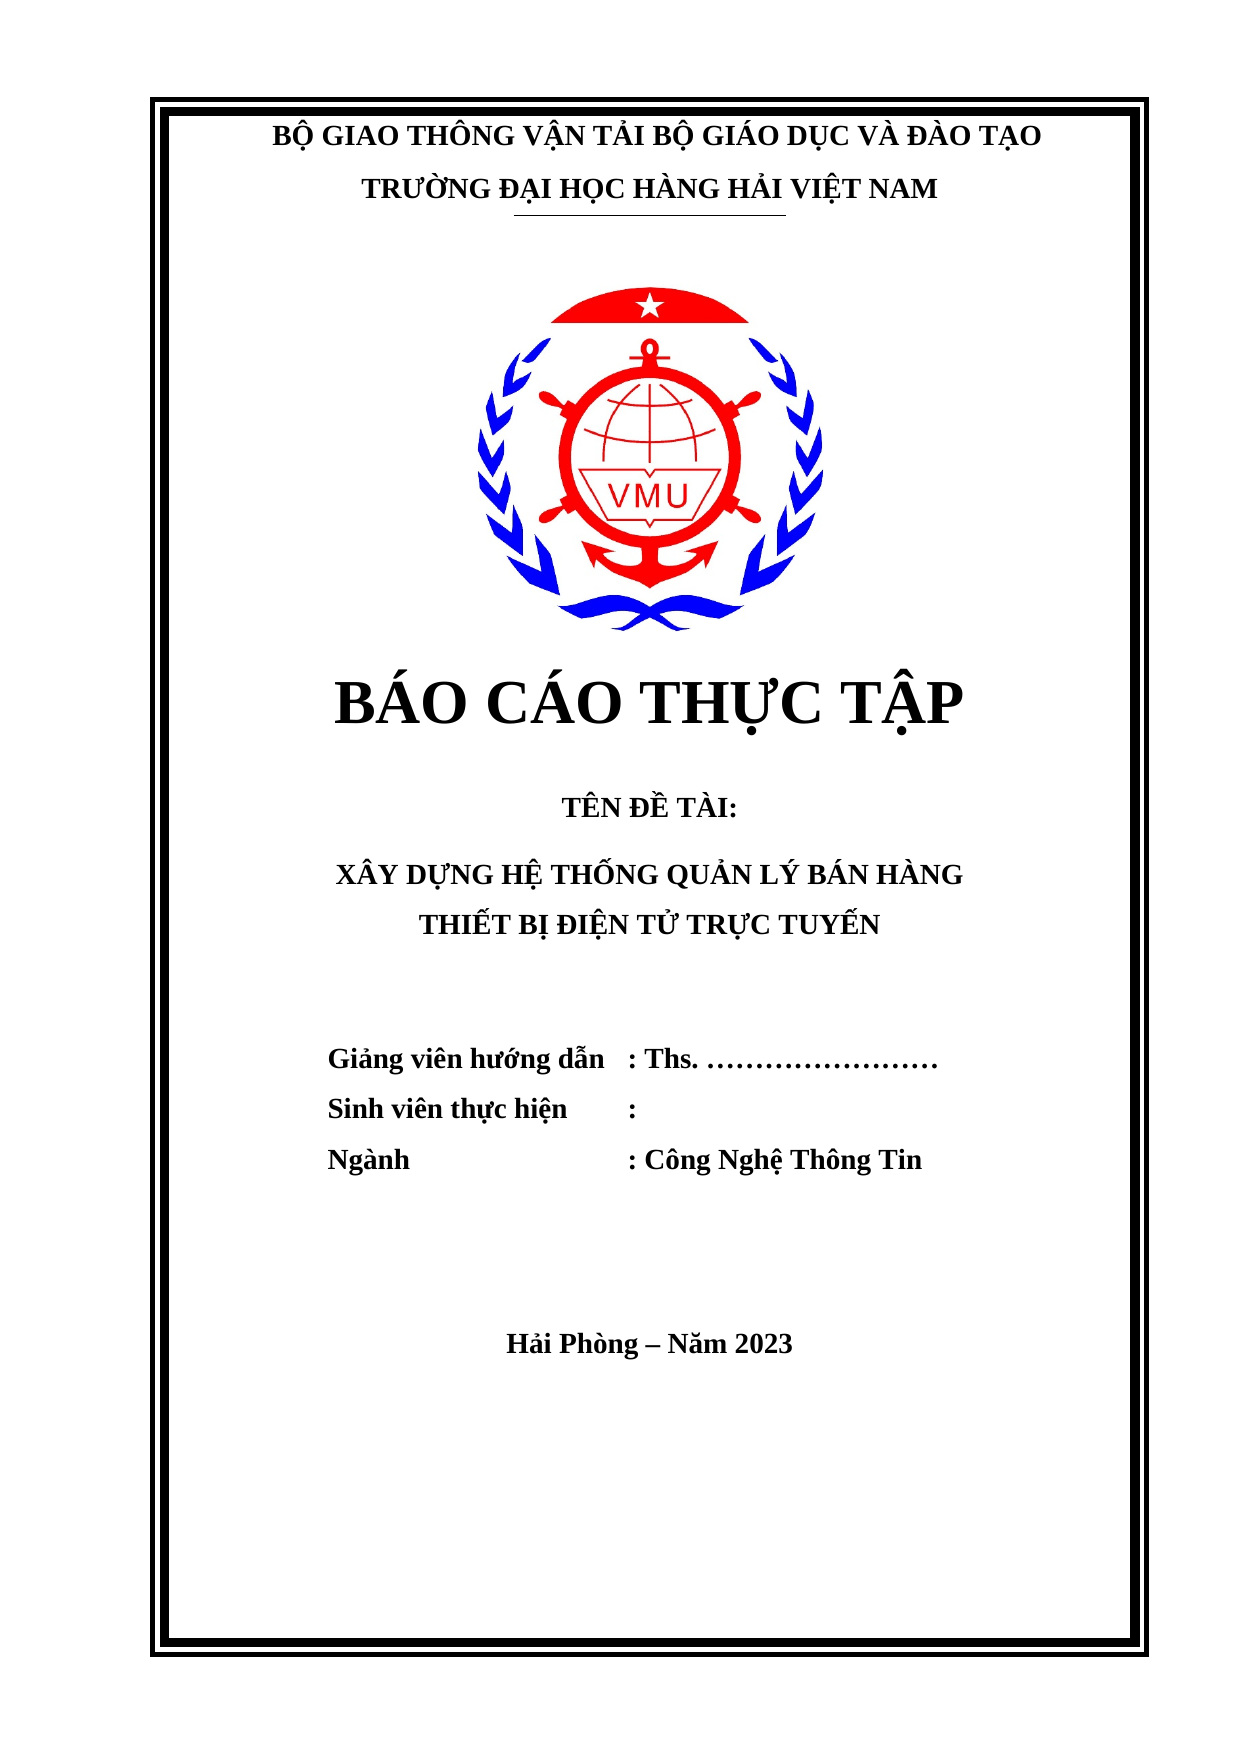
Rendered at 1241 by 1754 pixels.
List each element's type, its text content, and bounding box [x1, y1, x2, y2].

text Sinh viên thực hiện : [327, 1091, 1122, 1125]
text Giảng viên hướng dẫn : Ths. …………………… [327, 1041, 1122, 1075]
text BỘ GIAO THÔNG VẬN TẢI BỘ GIÁO DỤC VÀ ĐÀO TẠO [177, 118, 1122, 152]
picture [475, 284, 824, 632]
text Ngành : Công Nghệ Thông Tin [327, 1142, 1122, 1175]
text TÊN ĐỀ TÀI: [177, 790, 1122, 823]
text XÂY DỰNG HỆ THỐNG QUẢN LÝ BÁN HÀNG THIẾT BỊ ĐIỆN TỬ TRỰC TUYẾN [177, 857, 1122, 941]
text TRƯỜNG ĐẠI HỌC HÀNG HẢI VIỆT NAM [177, 171, 1122, 204]
text BÁO CÁO THỰC TẬP [177, 665, 1122, 737]
text Hải Phòng – Năm 2023 [177, 1326, 1122, 1359]
